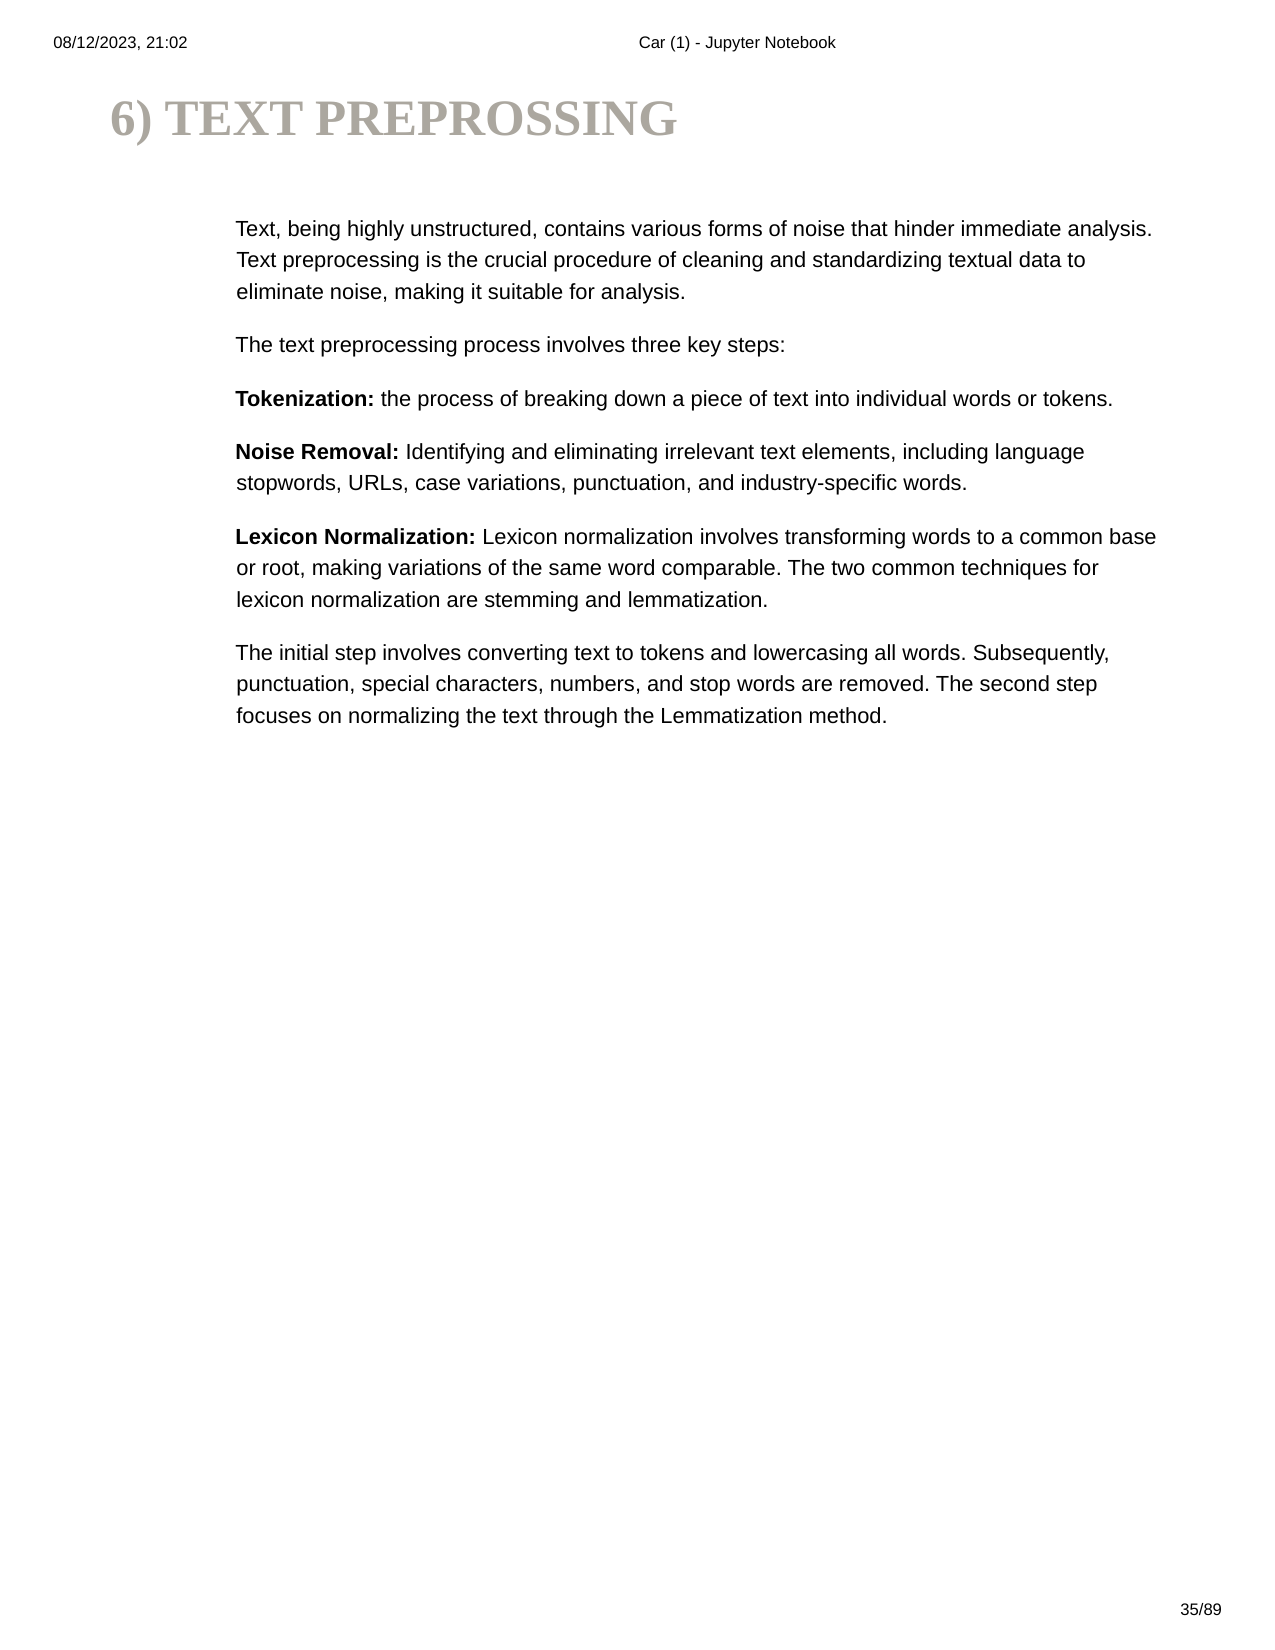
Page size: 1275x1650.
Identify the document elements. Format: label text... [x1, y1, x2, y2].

text Tokenization: the process of breaking down a piece of text into individual words or tokens. [235, 385, 1166, 411]
text Text, being highly unstructured, contains various forms of noise that hinder immediate analysis. Text preprocessing is the crucial procedure of cleaning and standardizing textual data to eliminate noise, making it suitable for analysis. [235, 216, 1166, 304]
text Lexicon Normalization: Lexicon normalization involves transforming words to a common base or root, making variations of the same word comparable. The two common techniques for lexicon normalization are stemming and lemmatization. [235, 523, 1166, 612]
subtitle 6) TEXT PREPROSSING [110, 87, 1186, 146]
text The text preprocessing process involves three key steps: [235, 332, 1166, 357]
text The initial step involves converting text to tokens and lowercasing all words. Subsequently, punctuation, special characters, numbers, and stop words are removed. The second step focuses on normalizing the text through the Lemmatization method. [235, 640, 1166, 728]
text Noise Removal: Identifying and eliminating irrelevant text elements, including language stopwords, URLs, case variations, punctuation, and industry-specific words. [235, 439, 1166, 495]
